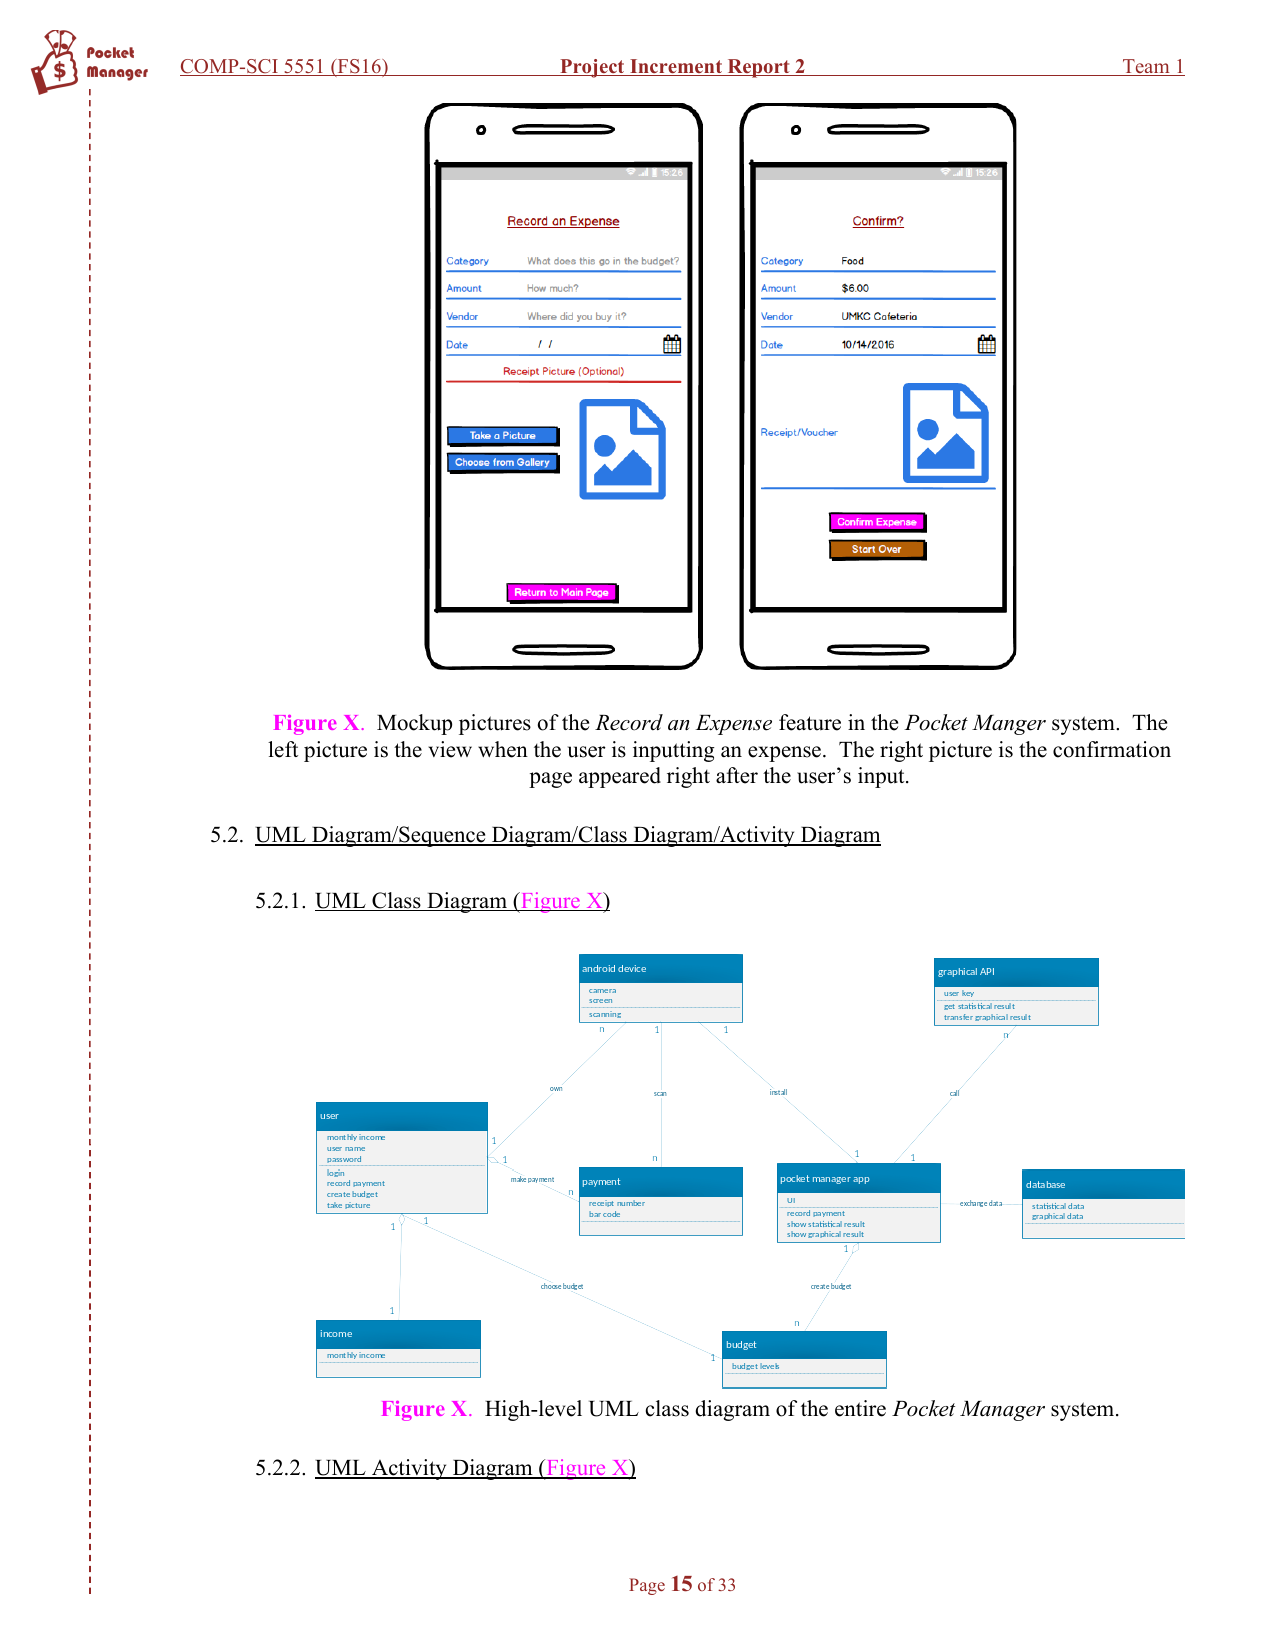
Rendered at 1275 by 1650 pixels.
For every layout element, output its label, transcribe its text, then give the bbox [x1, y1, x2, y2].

text 5.2.1. UML Class Diagram (Figure X) [255, 887, 1185, 914]
picture [423, 103, 1017, 670]
text Figure X. Mockup pictures of the Record an Expense feature in the Pocket Manger system. The left picture is the view when the user is inputting an expense. The right picture is the confirmation page appeared right after the user’s input. [255, 709, 1185, 788]
text 5.2. UML Diagram/Sequence Diagram/Class Diagram/Activity Diagram [210, 821, 1185, 848]
text Figure X. High-level UML class diagram of the entire Pocket Manager system. [315, 1395, 1185, 1421]
text 5.2.2. UML Activity Diagram (Figure X) [255, 1454, 1185, 1481]
